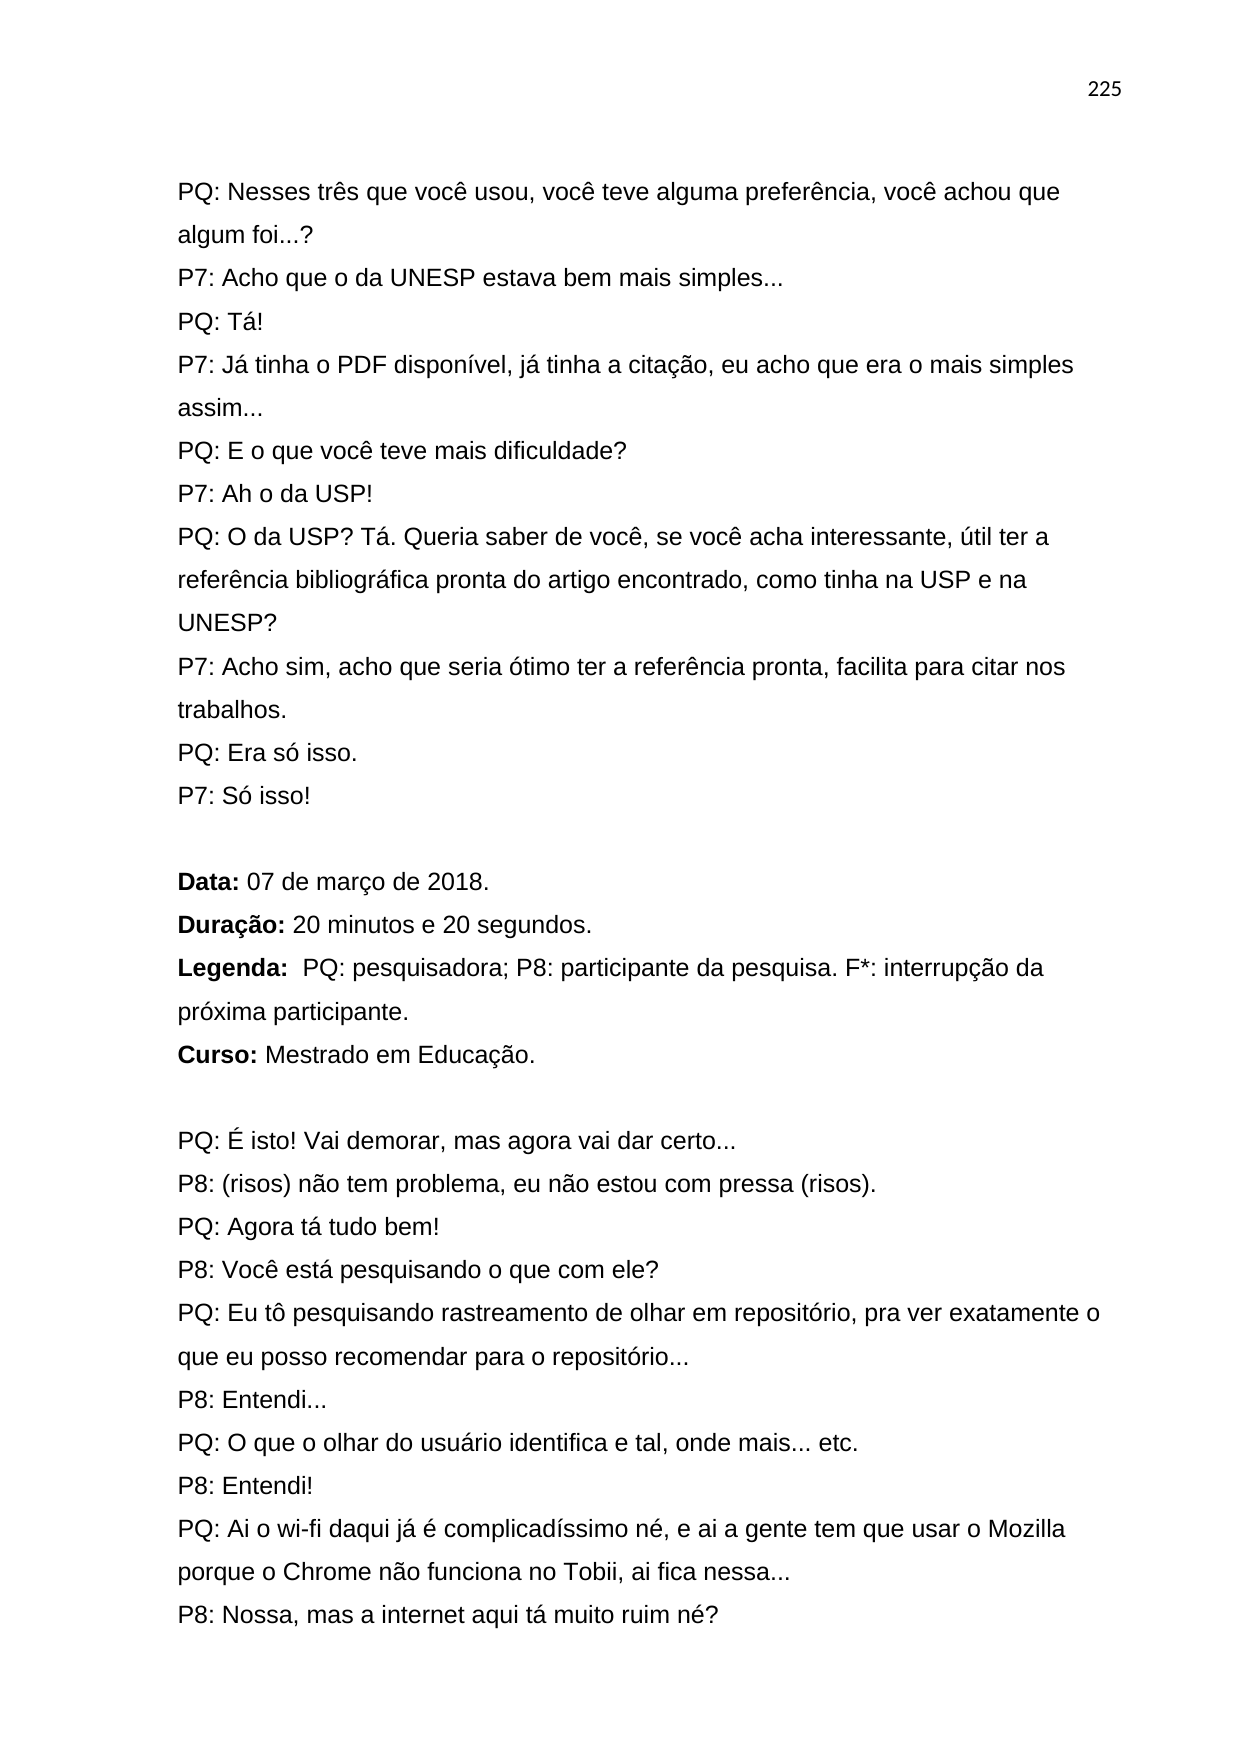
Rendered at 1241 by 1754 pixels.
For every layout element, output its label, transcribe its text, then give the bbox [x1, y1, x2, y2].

text PQ: Tá! [177, 307, 1122, 335]
text PQ: Eu tô pesquisando rastreamento de olhar em repositório, pra ver exatamente o que eu posso recomendar para o repositório... [177, 1298, 1122, 1370]
text PQ: É isto! Vai demorar, mas agora vai dar certo... [177, 1126, 1122, 1155]
text PQ: Ai o wi-fi daqui já é complicadíssimo né, e ai a gente tem que usar o Mozilla porque o Chrome não funciona no Tobii, ai fica nessa... [177, 1514, 1122, 1586]
text P8: Entendi! [177, 1471, 1122, 1500]
text P7: Só isso! [177, 781, 1122, 810]
text P8: (risos) não tem problema, eu não estou com pressa (risos). [177, 1169, 1122, 1198]
text Legenda: PQ: pesquisadora; P8: participante da pesquisa. F*: interrupção da próxima participante. [177, 953, 1122, 1025]
text P8: Você está pesquisando o que com ele? [177, 1255, 1122, 1284]
text Curso: Mestrado em Educação. [177, 1040, 1122, 1068]
text Duração: 20 minutos e 20 segundos. [177, 910, 1122, 939]
text P7: Acho sim, acho que seria ótimo ter a referência pronta, facilita para citar nos trabalhos. [177, 652, 1122, 723]
text PQ: Agora tá tudo bem! [177, 1212, 1122, 1241]
text PQ: E o que você teve mais dificuldade? [177, 436, 1122, 465]
text PQ: O que o olhar do usuário identifica e tal, onde mais... etc. [177, 1428, 1122, 1457]
text P7: Acho que o da UNESP estava bem mais simples... [177, 263, 1122, 292]
text P7: Ah o da USP! [177, 479, 1122, 508]
text P8: Entendi... [177, 1385, 1122, 1413]
text Data: 07 de março de 2018. [177, 867, 1122, 896]
text PQ: Era só isso. [177, 738, 1122, 767]
text PQ: Nesses três que você usou, você teve alguma preferência, você achou que algum foi...? [177, 177, 1122, 249]
text PQ: O da USP? Tá. Queria saber de você, se você acha interessante, útil ter a referência bibliográfica pronta do artigo encontrado, como tinha na USP e na UNESP? [177, 522, 1122, 637]
text P7: Já tinha o PDF disponível, já tinha a citação, eu acho que era o mais simples assim... [177, 350, 1122, 422]
text P8: Nossa, mas a internet aqui tá muito ruim né? [177, 1600, 1122, 1629]
